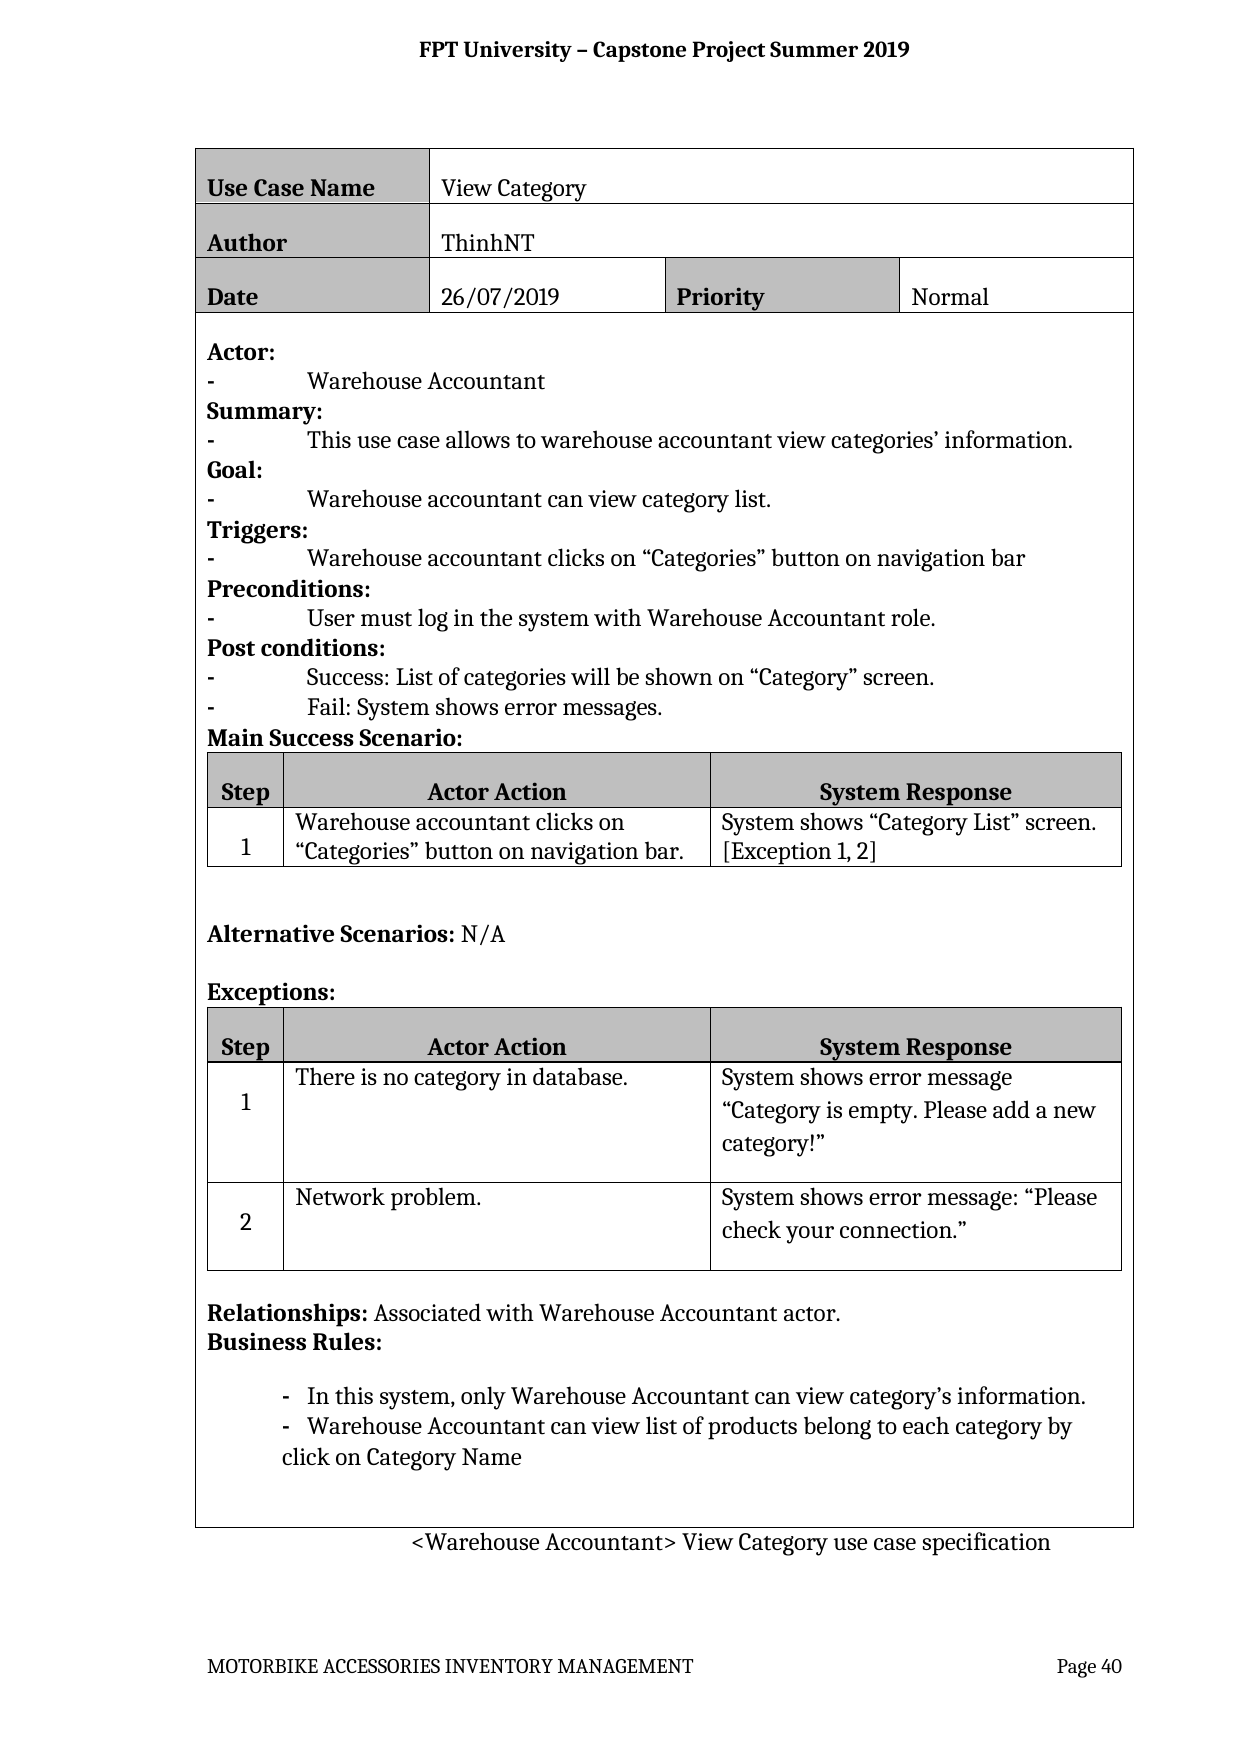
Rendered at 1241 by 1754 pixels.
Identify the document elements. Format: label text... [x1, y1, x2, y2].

table_cell ThinhNT [430, 204, 1133, 257]
table_cell 26/07/2019 [430, 258, 665, 312]
table_cell Priority [666, 258, 899, 312]
table_cell View Category [430, 149, 1133, 202]
text <Warehouse Accountant> View Category use case specification [340, 1528, 1122, 1557]
table_cell Author [196, 204, 429, 257]
table_cell Actor: Warehouse Accountant Summary: This use case allows to warehouse accountant view categories’ information. Goal: Warehouse accountant can view category list. Triggers: Warehouse accountant clicks on “Categories” button on navigation bar Preconditions: User must log in the system with Warehouse Accountant role. Post conditions: Success: List of categories will be shown on “Category” screen. Fail: System shows error messages. Main Success Scenario: Alternative Scenarios: N/A Exceptions: Relationships: Associated with Warehouse Accountant actor. Business Rules: In this system, only Warehouse Accountant can view category’s information. Warehouse Accountant can view list of products belong to each category by click on Category Name [196, 313, 1133, 1527]
table_cell Normal [900, 258, 1133, 312]
table_cell Use Case Name [196, 149, 429, 202]
table_cell Date [196, 258, 429, 312]
